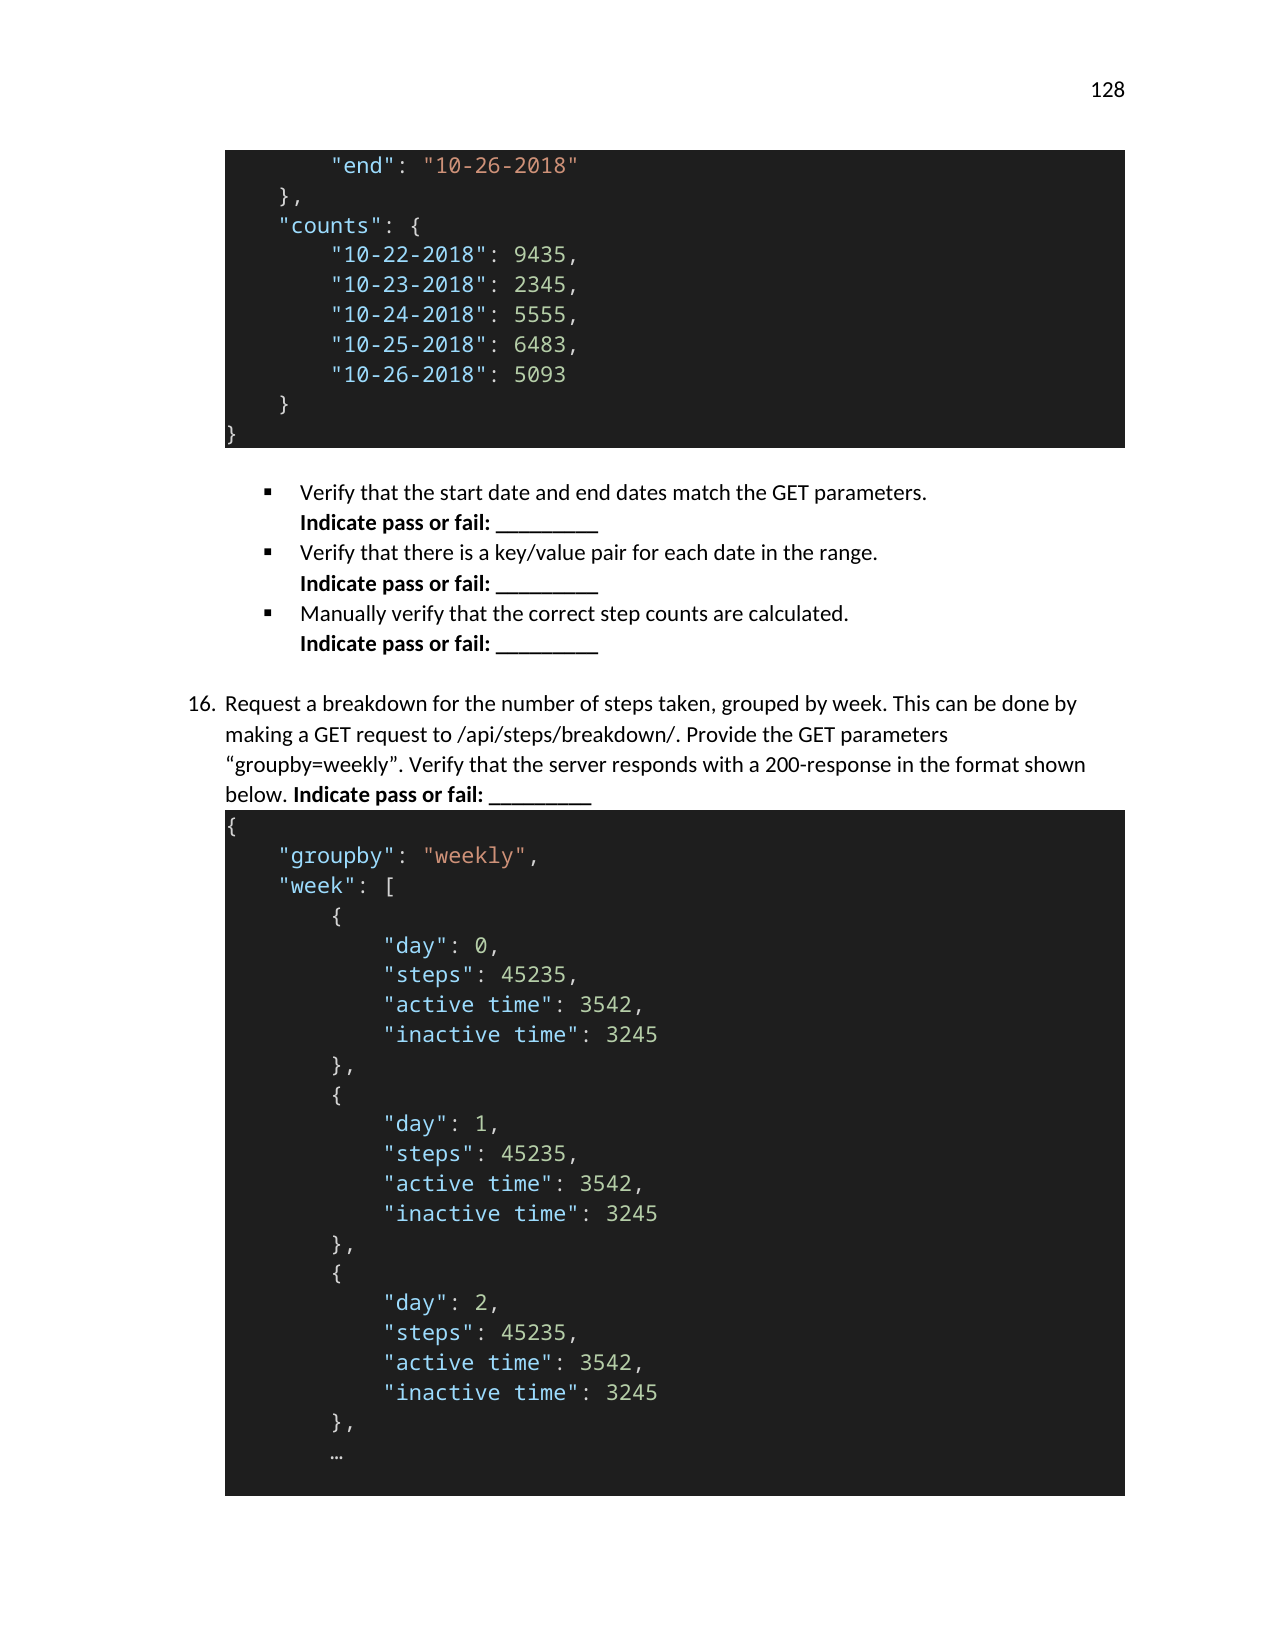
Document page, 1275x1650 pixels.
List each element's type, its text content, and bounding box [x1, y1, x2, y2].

list "10-24-2018": 5555, [225, 299, 1125, 329]
list "day": 0, [225, 929, 1125, 959]
list { [225, 900, 1125, 929]
list "day": 1, [225, 1108, 1125, 1138]
list "active time": 3542, [225, 989, 1125, 1019]
list "inactive time": 3245 [225, 1019, 1125, 1049]
list "active time": 3542, [225, 1347, 1125, 1376]
list Verify that there is a key/value pair for each date in the range. [262, 538, 1125, 567]
list "active time": 3542, [225, 1168, 1125, 1198]
list "counts": { [225, 209, 1125, 239]
list }, [225, 1406, 1125, 1436]
list "day": 2, [225, 1287, 1125, 1317]
list { [225, 1257, 1125, 1287]
list "10-25-2018": 6483, [225, 329, 1125, 358]
list } [225, 388, 1125, 418]
list "steps": 45235, [225, 1138, 1125, 1168]
list "inactive time": 3245 [225, 1198, 1125, 1227]
list "end": "10-26-2018" [225, 150, 1125, 180]
list { [225, 1078, 1125, 1108]
list "inactive time": 3245 [225, 1376, 1125, 1406]
list Indicate pass or fail: _________ [300, 629, 1125, 657]
list Indicate pass or fail: _________ [300, 569, 1125, 597]
list "week": [ [225, 870, 1125, 900]
list "groupby": "weekly", [225, 840, 1125, 870]
list Request a breakdown for the number of steps taken, grouped by week. This can be done by making a GET request to /api/steps/breakdown/. Provide the GET parameters “groupby=weekly”. Verify that the server responds with a 200-response in the format shown below. Indicate pass or fail: _________ [187, 689, 1125, 808]
list "10-22-2018": 9435, [225, 239, 1125, 269]
list Manually verify that the correct step counts are calculated. [262, 599, 1125, 627]
list }, [225, 1227, 1125, 1257]
list Verify that the start date and end dates match the GET parameters. [262, 478, 1125, 506]
list }, [225, 180, 1125, 209]
list Indicate pass or fail: _________ [300, 508, 1125, 536]
list } [225, 418, 1125, 448]
list { [225, 810, 1125, 840]
list … [225, 1436, 1125, 1466]
list "steps": 45235, [225, 959, 1125, 989]
list "steps": 45235, [225, 1317, 1125, 1347]
list }, [225, 1049, 1125, 1078]
list "10-26-2018": 5093 [225, 358, 1125, 388]
list "10-23-2018": 2345, [225, 269, 1125, 299]
